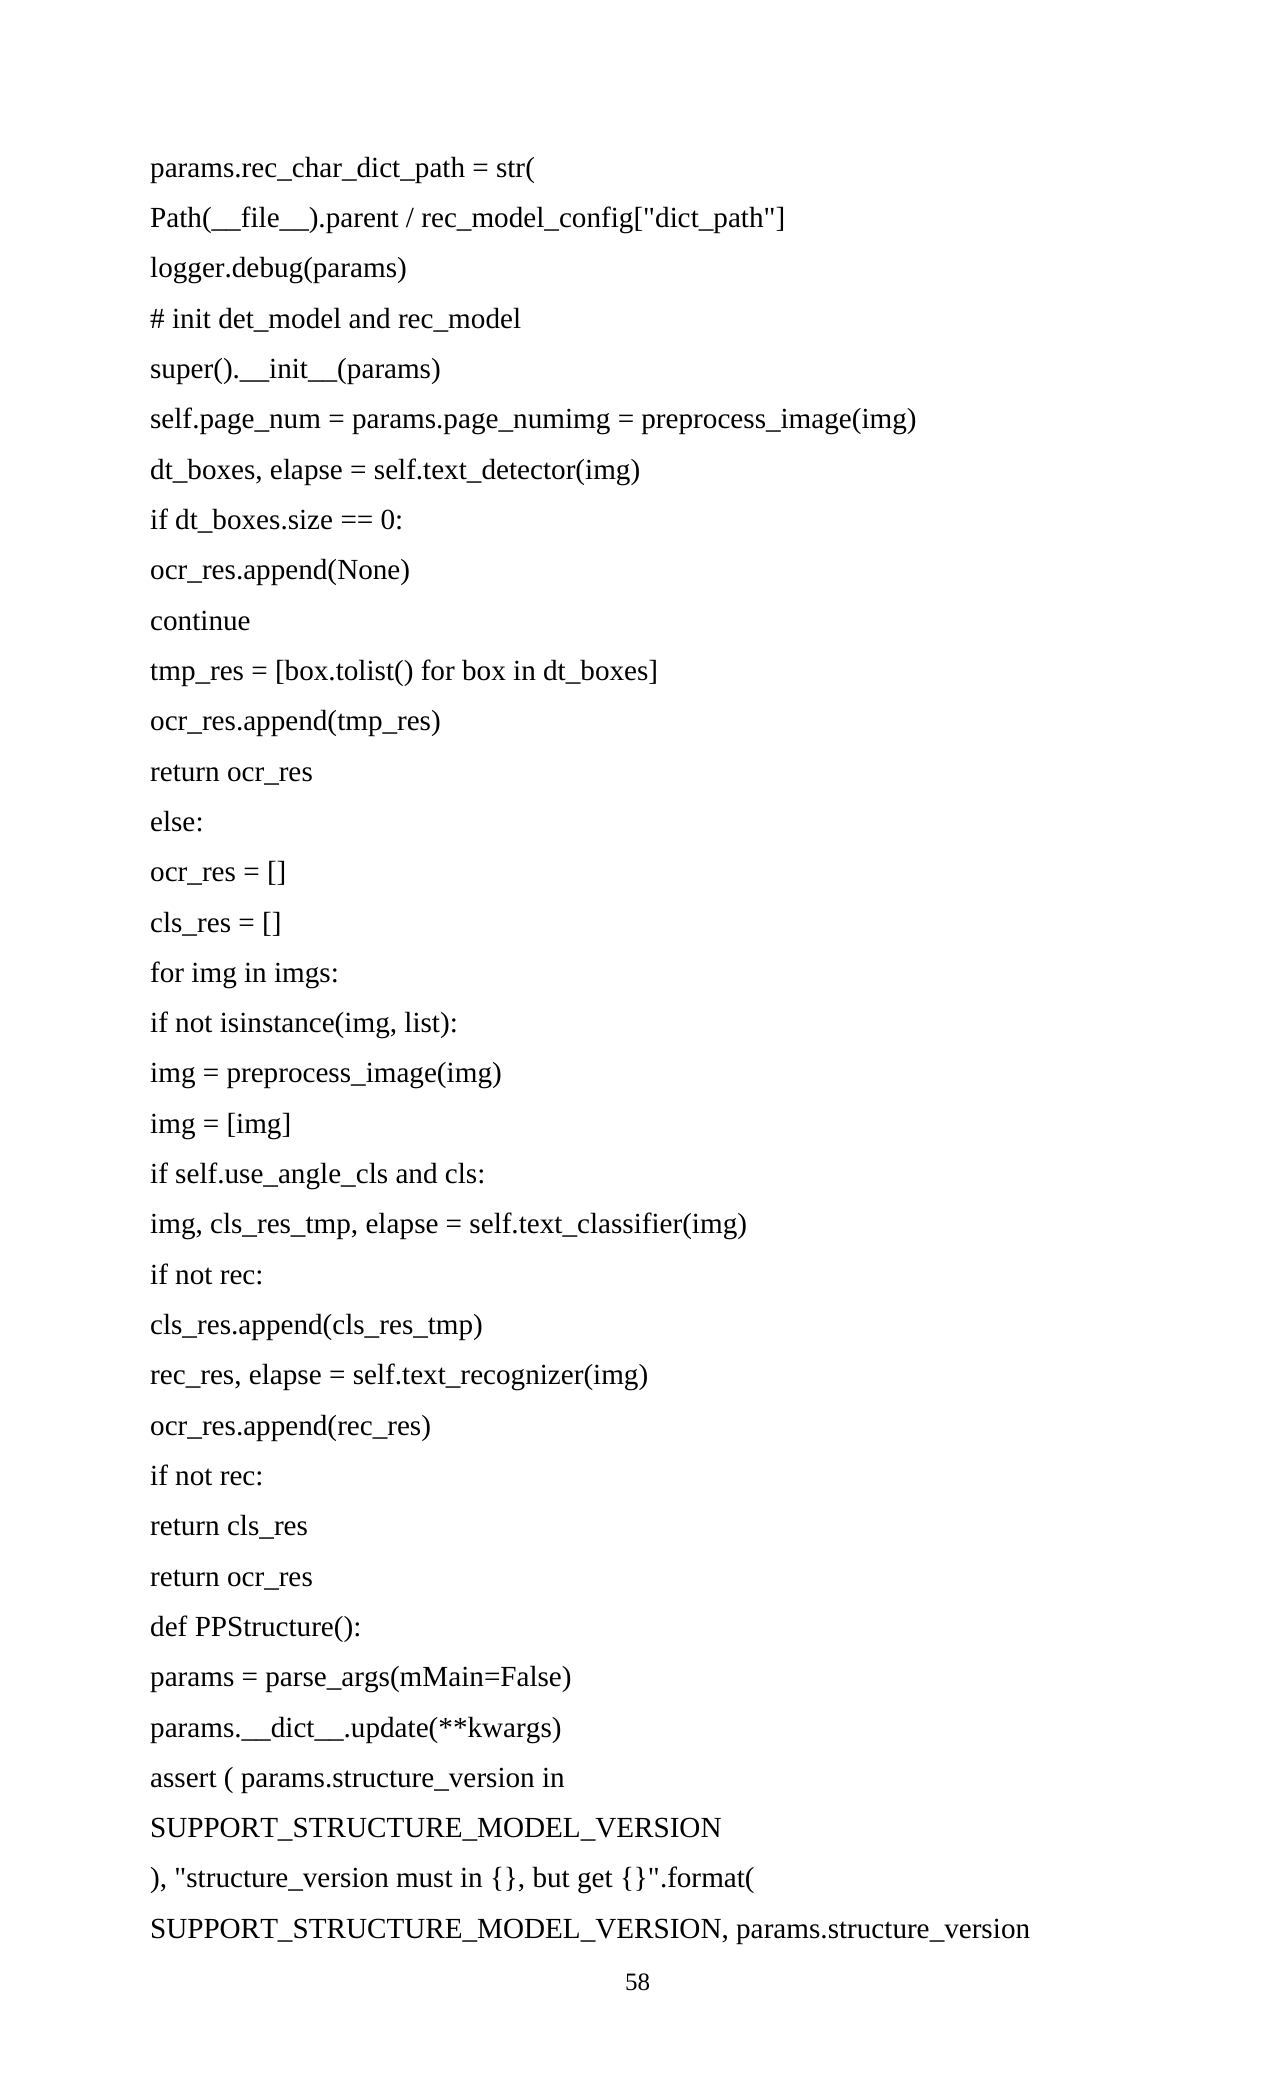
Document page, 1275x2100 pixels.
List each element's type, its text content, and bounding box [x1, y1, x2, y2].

text img = [img] [150, 1106, 1125, 1139]
text params.__dict__.update(**kwargs) [150, 1710, 1125, 1743]
text params.rec_char_dict_path = str( [150, 150, 1125, 183]
text tmp_res = [box.tolist() for box in dt_boxes] [150, 653, 1125, 687]
text rec_res, elapse = self.text_recognizer(img) [150, 1357, 1125, 1391]
text self.page_num = params.page_numimg = preprocess_image(img) [150, 402, 1125, 435]
text def PPStructure(): [150, 1609, 1125, 1643]
text else: [150, 804, 1125, 838]
text cls_res = [] [150, 905, 1125, 938]
text cls_res.append(cls_res_tmp) [150, 1307, 1125, 1341]
text return ocr_res [150, 754, 1125, 787]
text if not rec: [150, 1458, 1125, 1492]
text img = preprocess_image(img) [150, 1056, 1125, 1089]
text ocr_res.append(rec_res) [150, 1408, 1125, 1441]
text dt_boxes, elapse = self.text_detector(img) [150, 452, 1125, 485]
text ocr_res.append(tmp_res) [150, 703, 1125, 737]
text if dt_boxes.size == 0: [150, 502, 1125, 536]
text if not isinstance(img, list): [150, 1005, 1125, 1039]
text assert ( params.structure_version in SUPPORT_STRUCTURE_MODEL_VERSION [150, 1760, 1125, 1844]
text if self.use_angle_cls and cls: [150, 1156, 1125, 1190]
text img, cls_res_tmp, elapse = self.text_classifier(img) [150, 1207, 1125, 1240]
text # init det_model and rec_model [150, 301, 1125, 334]
text params = parse_args(mMain=False) [150, 1659, 1125, 1693]
text if not rec: [150, 1257, 1125, 1290]
text Path(__file__).parent / rec_model_config["dict_path"] [150, 200, 1125, 234]
text SUPPORT_STRUCTURE_MODEL_VERSION, params.structure_version [150, 1911, 1125, 1944]
text ), "structure_version must in {}, but get {}".format( [150, 1861, 1125, 1894]
text ocr_res.append(None) [150, 552, 1125, 586]
text return ocr_res [150, 1559, 1125, 1592]
text logger.debug(params) [150, 251, 1125, 284]
text return cls_res [150, 1508, 1125, 1542]
text super().__init__(params) [150, 351, 1125, 385]
text for img in imgs: [150, 955, 1125, 988]
text continue [150, 603, 1125, 636]
text ocr_res = [] [150, 854, 1125, 888]
